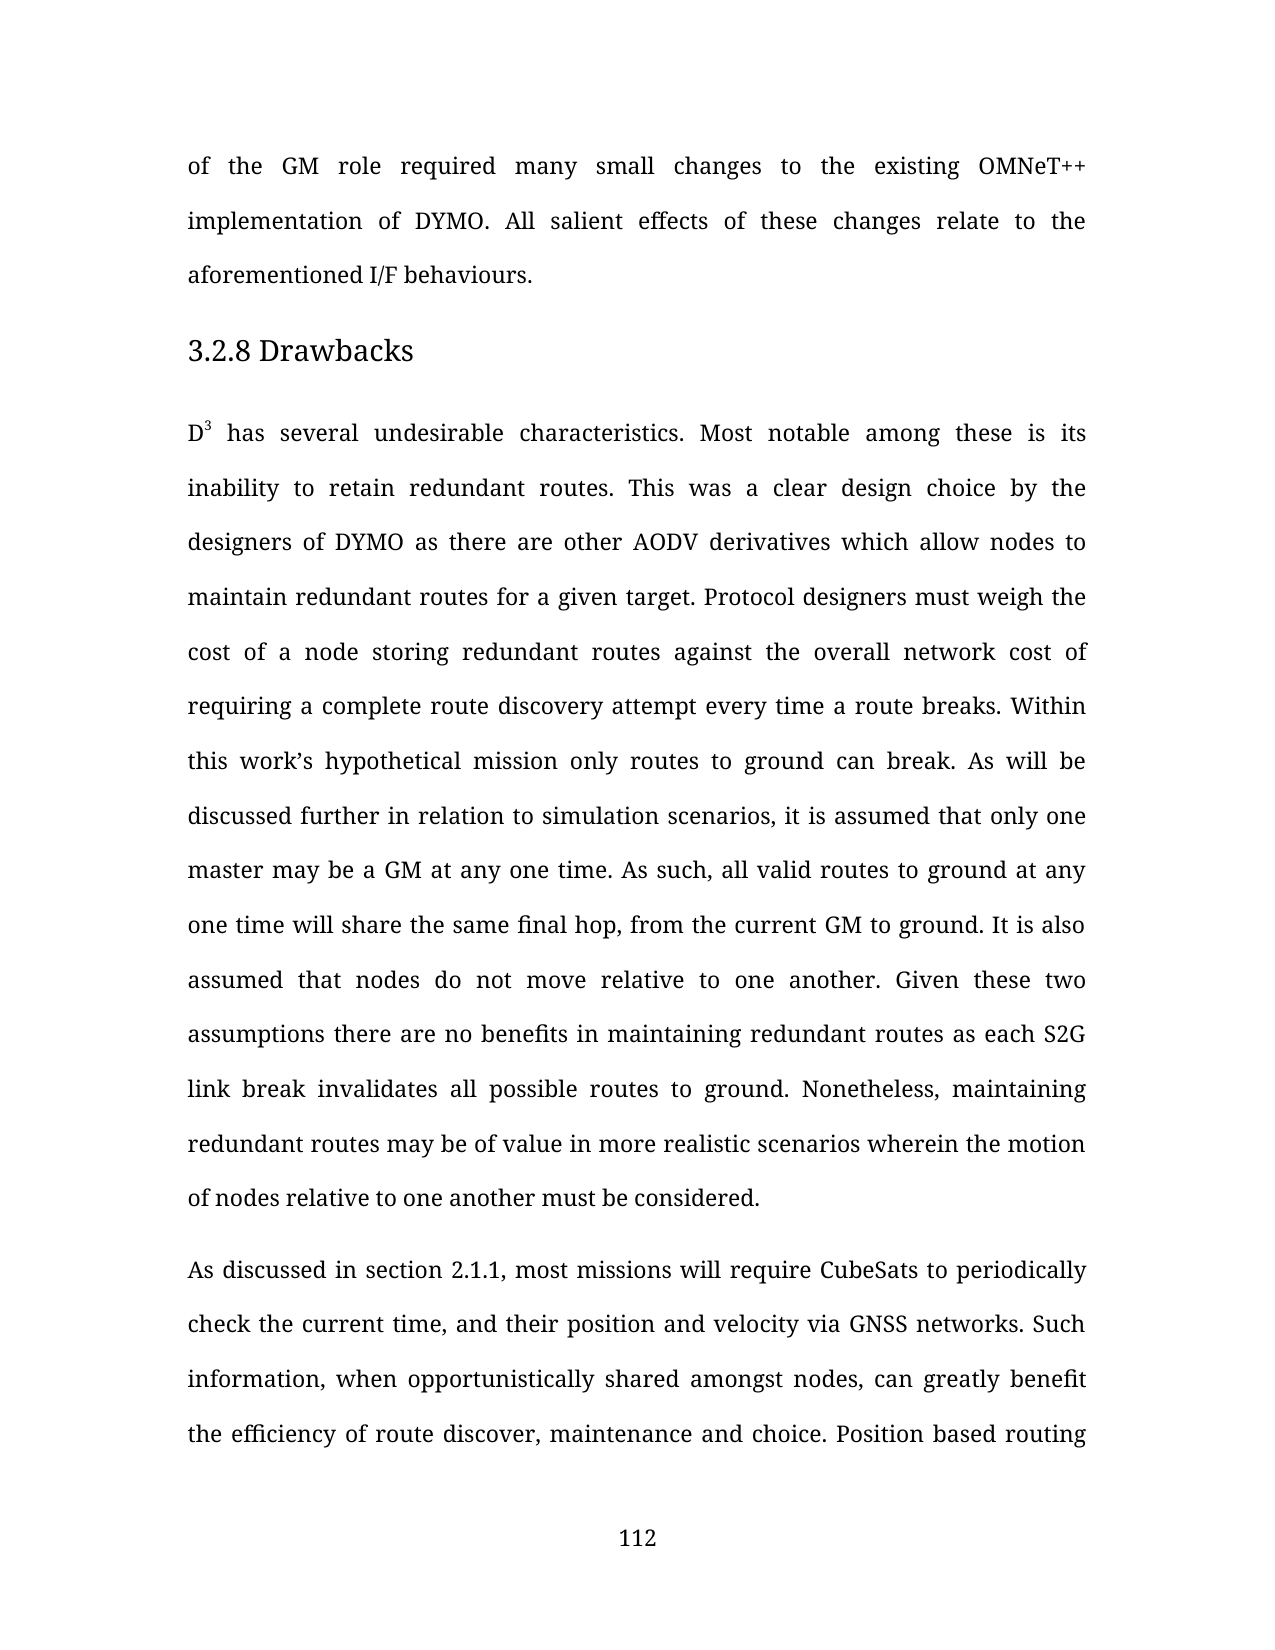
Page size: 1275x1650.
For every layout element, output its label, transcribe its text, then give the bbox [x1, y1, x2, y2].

text D3 has several undesirable characteristics. Most notable among these is its inability to retain redundant routes. This was a clear design choice by the designers of DYMO as there are other AODV derivatives which allow nodes to maintain redundant routes for a given target. Protocol designers must weigh the cost of a node storing redundant routes against the overall network cost of requiring a complete route discovery attempt every time a route breaks. Within this work’s hypothetical mission only routes to ground can break. As will be discussed further in relation to simulation scenarios, it is assumed that only one master may be a GM at any one time. As such, all valid routes to ground at any one time will share the same final hop, from the current GM to ground. It is also assumed that nodes do not move relative to one another. Given these two assumptions there are no benefits in maintaining redundant routes as each S2G link break invalidates all possible routes to ground. Nonetheless, maintaining redundant routes may be of value in more realistic scenarios wherein the motion of nodes relative to one another must be considered. [187, 417, 1087, 1214]
subtitle Drawbacks [187, 331, 1087, 370]
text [187, 1254, 1087, 1449]
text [187, 150, 1087, 291]
